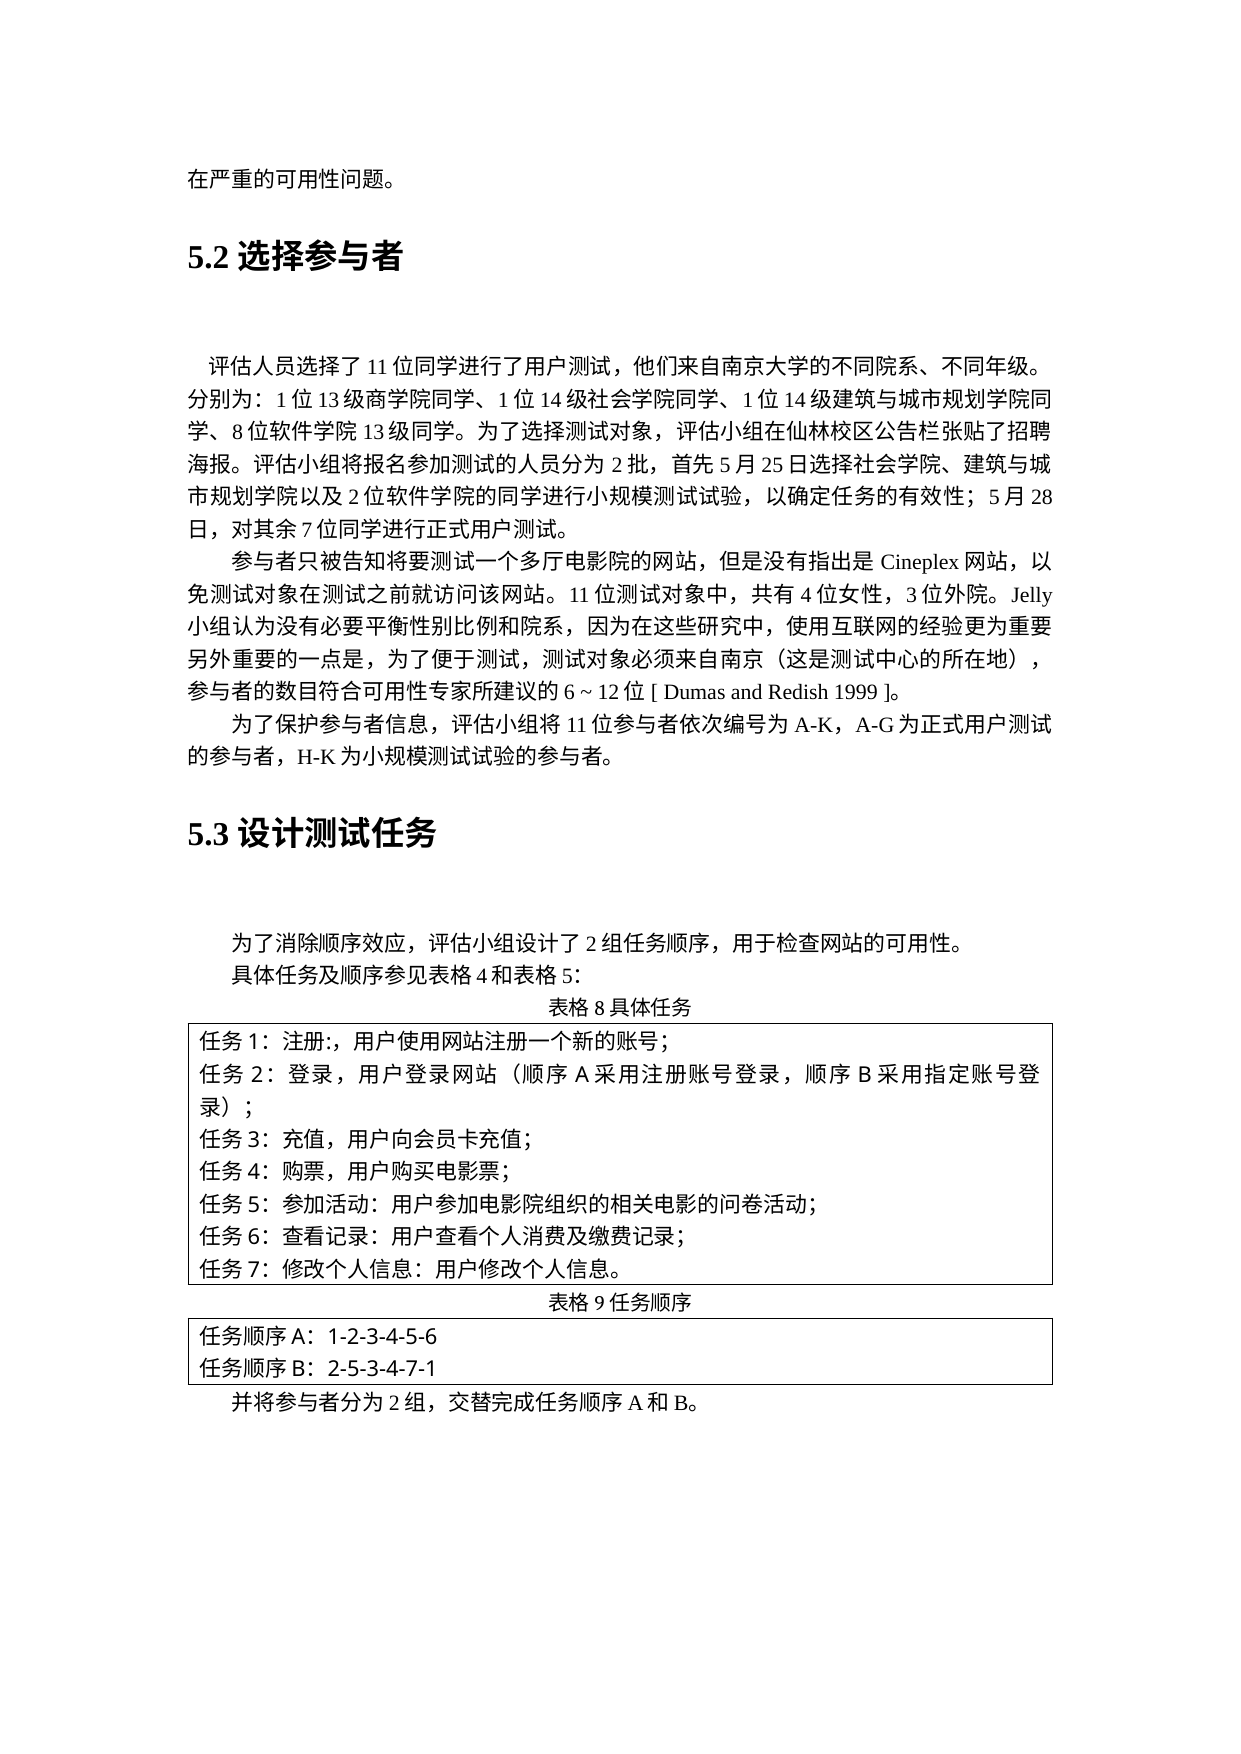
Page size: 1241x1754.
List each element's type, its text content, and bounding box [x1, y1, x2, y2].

text 表格 8 具体任务 [187, 991, 1053, 1023]
text 具体任务及顺序参见表格4和表格5： [187, 958, 1053, 991]
text 表格 9 任务顺序 [187, 1285, 1053, 1318]
text 为了保护参与者信息，评估小组将11位参与者依次编号为A-K，A-G为正式用户测试的参与者，H-K为小规模测试试验的参与者。 [187, 706, 1053, 771]
subtitle 5.3 设计测试任务 [187, 798, 1053, 863]
table_header 任务1：注册:，用户使用网站注册一个新的账号； 任务2：登录，用户登录网站（顺序A采用注册账号登录，顺序B采用指定账号登录）； 任务3：充值，用户向会员卡充值； 任务4：购票，用户购买电影票； 任务5：参加活动：用户参加电影院组织的相关电影的问卷活动； 任务6：查看记录：用户查看个人消费及缴费记录； 任务7：修改个人信息：用户修改个人信息。 [189, 1024, 1052, 1284]
text 参与者只被告知将要测试一个多厅电影院的网站，但是没有指出是Cineplex网站，以免测试对象在测试之前就访问该网站。11位测试对象中，共有4位女性，3位外院。Jelly小组认为没有必要平衡性别比例和院系，因为在这些研究中，使用互联网的经验更为重要。另外重要的一点是，为了便于测试，测试对象必须来自南京（这是测试中心的所在地），参与者的数目符合可用性专家所建议的6 ~ 12位 [ Dumas and Redish 1999 ]。 [187, 544, 1053, 706]
text 评估人员选择了11位同学进行了用户测试，他们来自南京大学的不同院系、不同年级。分别为：1位13级商学院同学、1位14级社会学院同学、1位14级建筑与城市规划学院同学、8位软件学院13级同学。为了选择测试对象，评估小组在仙林校区公告栏张贴了招聘海报。评估小组将报名参加测试的人员分为2批，首先5月25日选择社会学院、建筑与城市规划学院以及2位软件学院的同学进行小规模测试试验，以确定任务的有效性；5月28日，对其余7位同学进行正式用户测试。 [187, 349, 1053, 544]
table_header 任务顺序A：1-2-3-4-5-6 任务顺序B：2-5-3-4-7-1 [189, 1319, 1052, 1384]
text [187, 162, 1053, 194]
text 并将参与者分为2组，交替完成任务顺序A和B。 [187, 1385, 1053, 1417]
text 为了消除顺序效应，评估小组设计了2组任务顺序，用于检查网站的可用性。 [187, 926, 1053, 958]
subtitle 5.2 选择参与者 [187, 222, 1053, 287]
